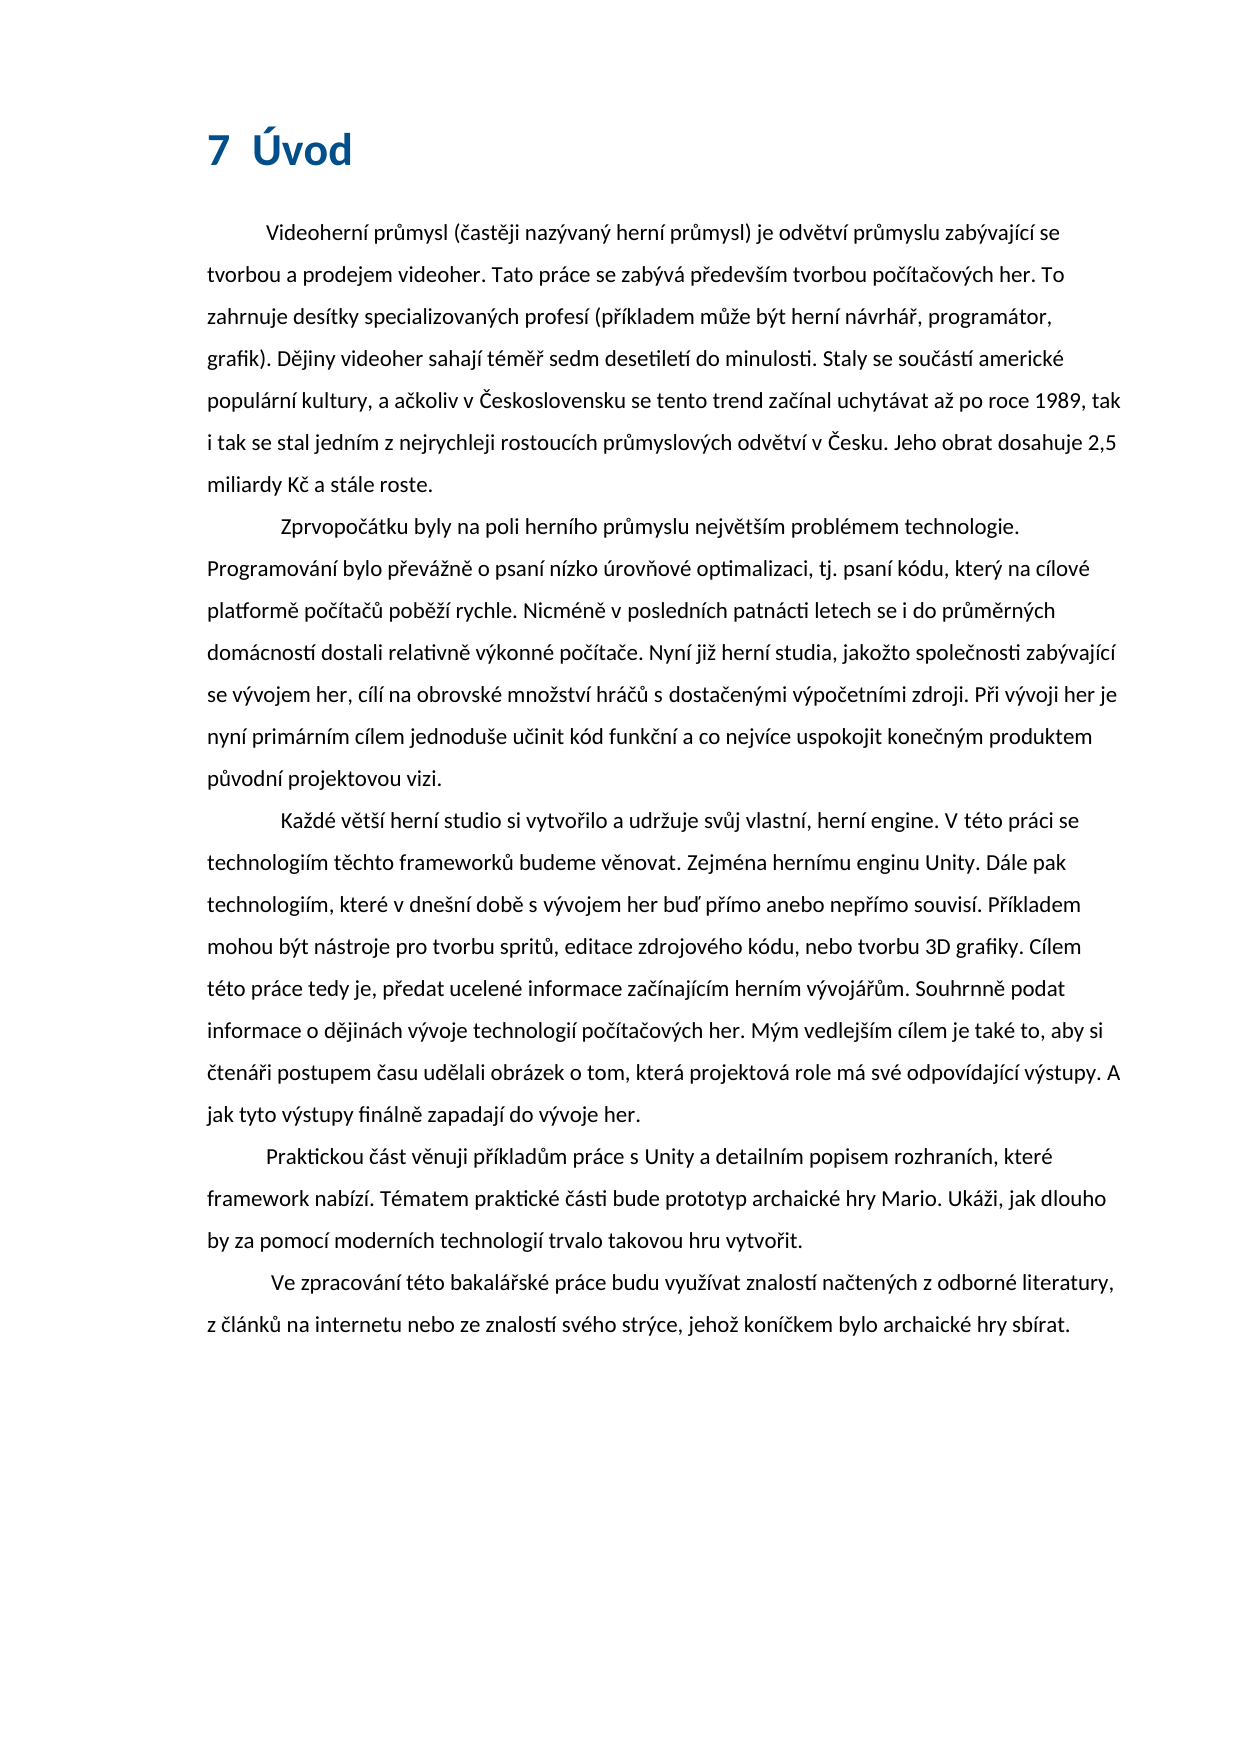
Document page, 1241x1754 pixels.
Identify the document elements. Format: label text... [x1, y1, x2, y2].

text Zprvopočátku byly na poli herního průmyslu největším problémem technologie. Programování bylo převážně o psaní nízko úrovňové optimalizaci, tj. psaní kódu, který na cílové platformě počítačů poběží rychle. Nicméně v posledních patnácti letech se i do průměrných domácností dostali relativně výkonné počítače. Nyní již herní studia, jakožto společnosti zabývající se vývojem her, cílí na obrovské množství hráčů s dostačenými výpočetními zdroji. Při vývoji her je nyní primárním cílem jednoduše učinit kód funkční a co nejvíce uspokojit konečným produktem původní projektovou vizi. [207, 512, 1123, 792]
text Ve zpracování této bakalářské práce budu využívat znalostí načtených z odborné literatury, z článků na internetu nebo ze znalostí svého strýce, jehož koníčkem bylo archaické hry sbírat. [207, 1268, 1123, 1338]
text Videoherní průmysl (častěji nazývaný herní průmysl) je odvětví průmyslu zabývající se tvorbou a prodejem videoher. Tato práce se zabývá především tvorbou počítačových her. To zahrnuje desítky specializovaných profesí (příkladem může být herní návrhář, programátor, grafik). Dějiny videoher sahají téměř sedm desetiletí do minulosti. Staly se součástí americké populární kultury, a ačkoliv v Československu se tento trend začínal uchytávat až po roce 1989, tak i tak se stal jedním z nejrychleji rostoucích průmyslových odvětví v Česku. Jeho obrat dosahuje 2,5 miliardy Kč a stále roste. [207, 218, 1123, 498]
text Praktickou část věnuji příkladům práce s Unity a detailním popisem rozhraních, které framework nabízí. Tématem praktické části bude prototyp archaické hry Mario. Ukáži, jak dlouho by za pomocí moderních technologií trvalo takovou hru vytvořit. [207, 1142, 1123, 1254]
text Každé větší herní studio si vytvořilo a udržuje svůj vlastní, herní engine. V této práci se technologiím těchto frameworků budeme věnovat. Zejména hernímu enginu Unity. Dále pak technologiím, které v dnešní době s vývojem her buď přímo anebo nepřímo souvisí. Příkladem mohou být nástroje pro tvorbu spritů, editace zdrojového kódu, nebo tvorbu 3D grafiky. Cílem této práce tedy je, předat ucelené informace začínajícím herním vývojářům. Souhrnně podat informace o dějinách vývoje technologií počítačových her. Mým vedlejším cílem je také to, aby si čtenáři postupem času udělali obrázek o tom, která projektová role má své odpovídající výstupy. A jak tyto výstupy finálně zapadají do vývoje her. [207, 806, 1123, 1128]
subtitle Úvod [207, 121, 1123, 176]
